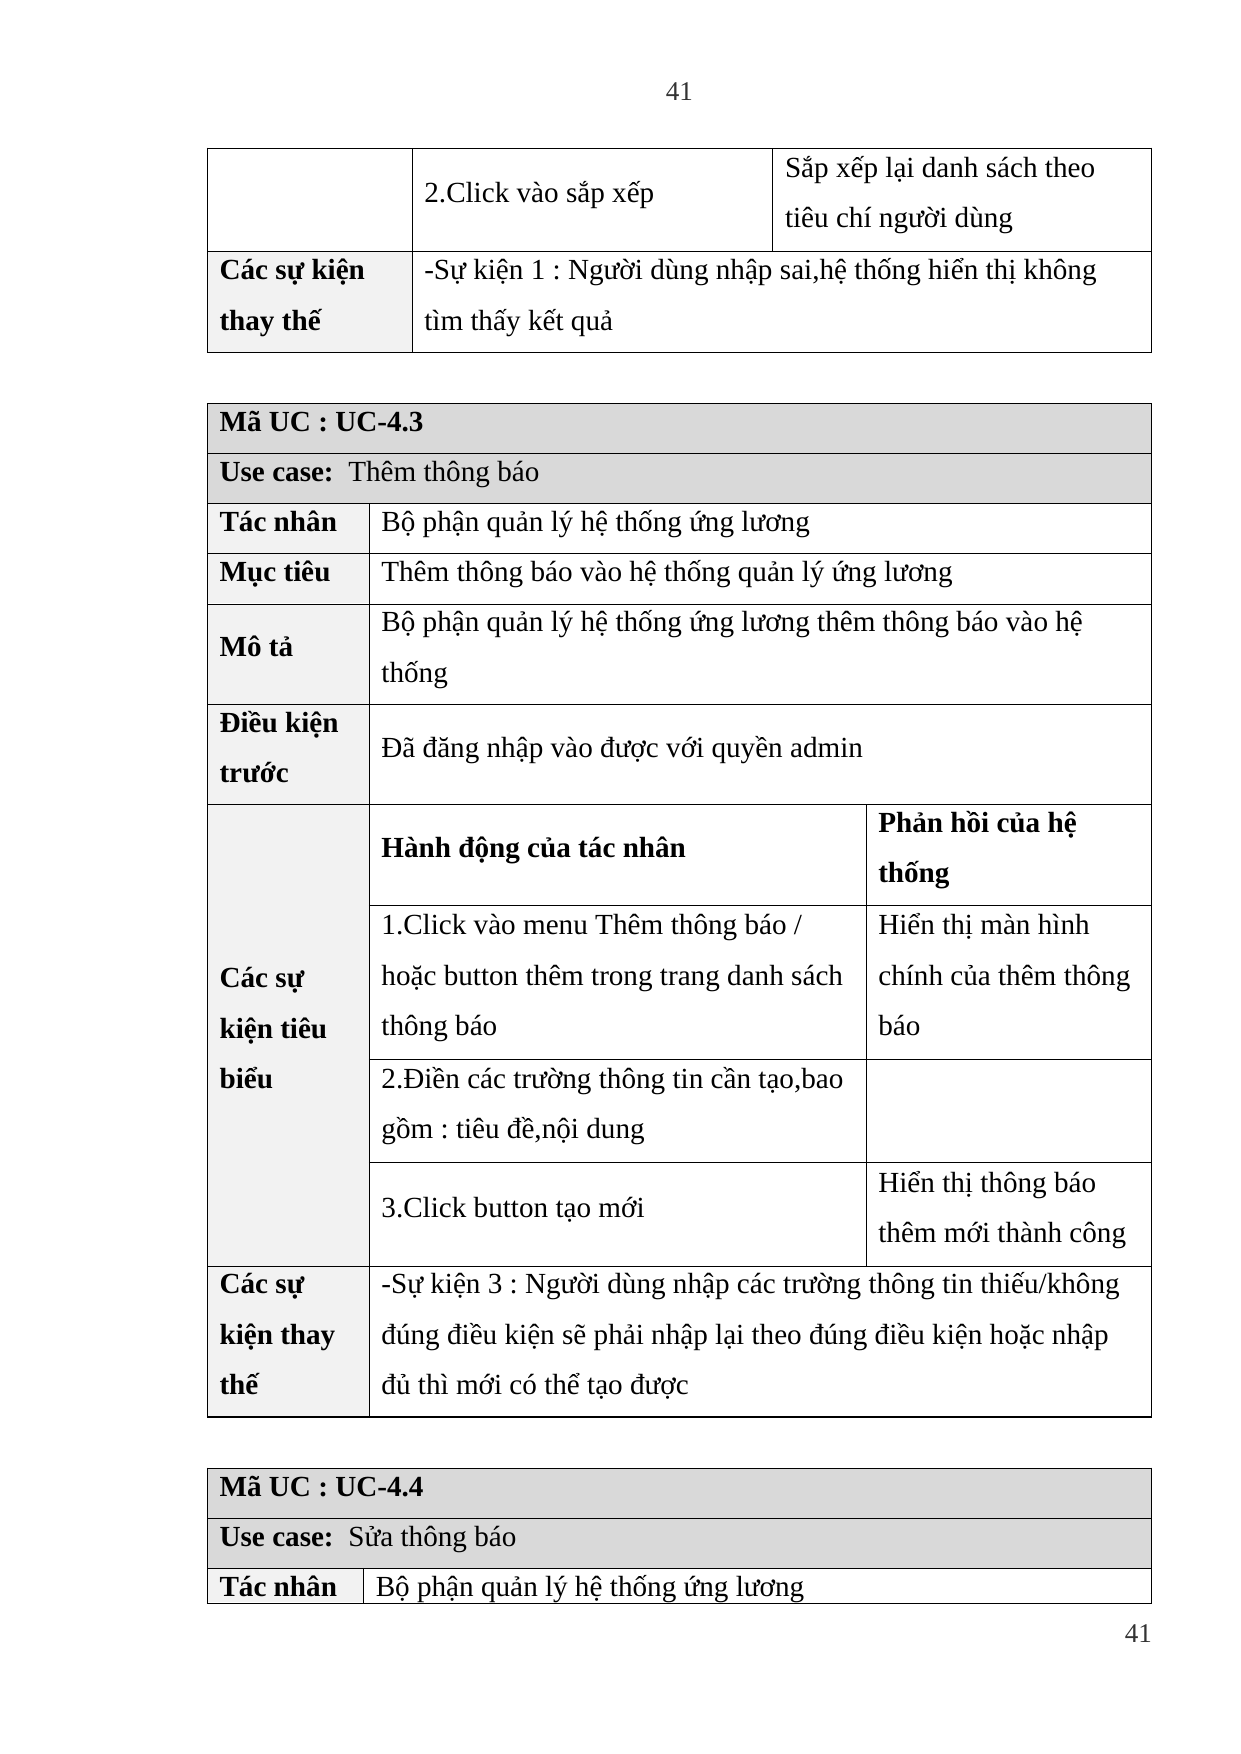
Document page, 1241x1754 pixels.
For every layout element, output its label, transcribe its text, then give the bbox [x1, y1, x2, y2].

table_cell Hành động của tác nhân [370, 805, 866, 905]
table_cell Hiển thị thông báo thêm mới thành công [867, 1163, 1151, 1266]
table_cell Các sự kiện thay thế [208, 252, 412, 352]
table_cell Bộ phận quản lý hệ thống ứng lương [370, 504, 1151, 553]
table_cell -Sự kiện 3 : Người dùng nhập các trường thông tin thiếu/không đúng điều kiện sẽ phải nhập lại theo đúng điều kiện hoặc nhập đủ thì mới có thể tạo được [370, 1267, 1151, 1416]
table_cell [867, 1060, 1151, 1162]
table_header Mã UC : UC-4.3 [208, 404, 1151, 453]
table_cell Các sự kiện thay thế [208, 1267, 369, 1416]
table_cell Sắp xếp lại danh sách theo tiêu chí người dùng [773, 149, 1151, 251]
table_cell Mô tả [208, 605, 369, 704]
table_cell Các sự kiện tiêu biểu [208, 805, 369, 1266]
table_cell Phản hồi của hệ thống [867, 805, 1151, 905]
table_cell Tác nhân [208, 1569, 363, 1602]
table_cell Use case: Sửa thông báo [208, 1519, 1151, 1568]
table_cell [364, 1569, 1151, 1602]
table_cell Tác nhân [208, 504, 369, 553]
table_cell 2.Click vào sắp xếp [413, 149, 772, 251]
table_cell Mục tiêu [208, 554, 369, 603]
table_cell 3.Click button tạo mới [370, 1163, 866, 1266]
table_cell Thêm thông báo vào hệ thống quản lý ứng lương [370, 554, 1151, 603]
table_cell Điều kiện trước [208, 705, 369, 804]
table_cell 2.Điền các trường thông tin cần tạo,bao gồm : tiêu đề,nội dung [370, 1060, 866, 1162]
table_cell 1.Click vào menu Thêm thông báo / hoặc button thêm trong trang danh sách thông báo [370, 906, 866, 1058]
table_cell Đã đăng nhập vào được với quyền admin [370, 705, 1151, 804]
table_header Mã UC : UC-4.4 [208, 1469, 1151, 1518]
table_cell Use case: Thêm thông báo [208, 454, 1151, 503]
table_cell Bộ phận quản lý hệ thống ứng lương thêm thông báo vào hệ thống [370, 605, 1151, 704]
table_cell Hiển thị màn hình chính của thêm thông báo [867, 906, 1151, 1058]
table_cell -Sự kiện 1 : Người dùng nhập sai,hệ thống hiển thị không tìm thấy kết quả [413, 252, 1151, 352]
